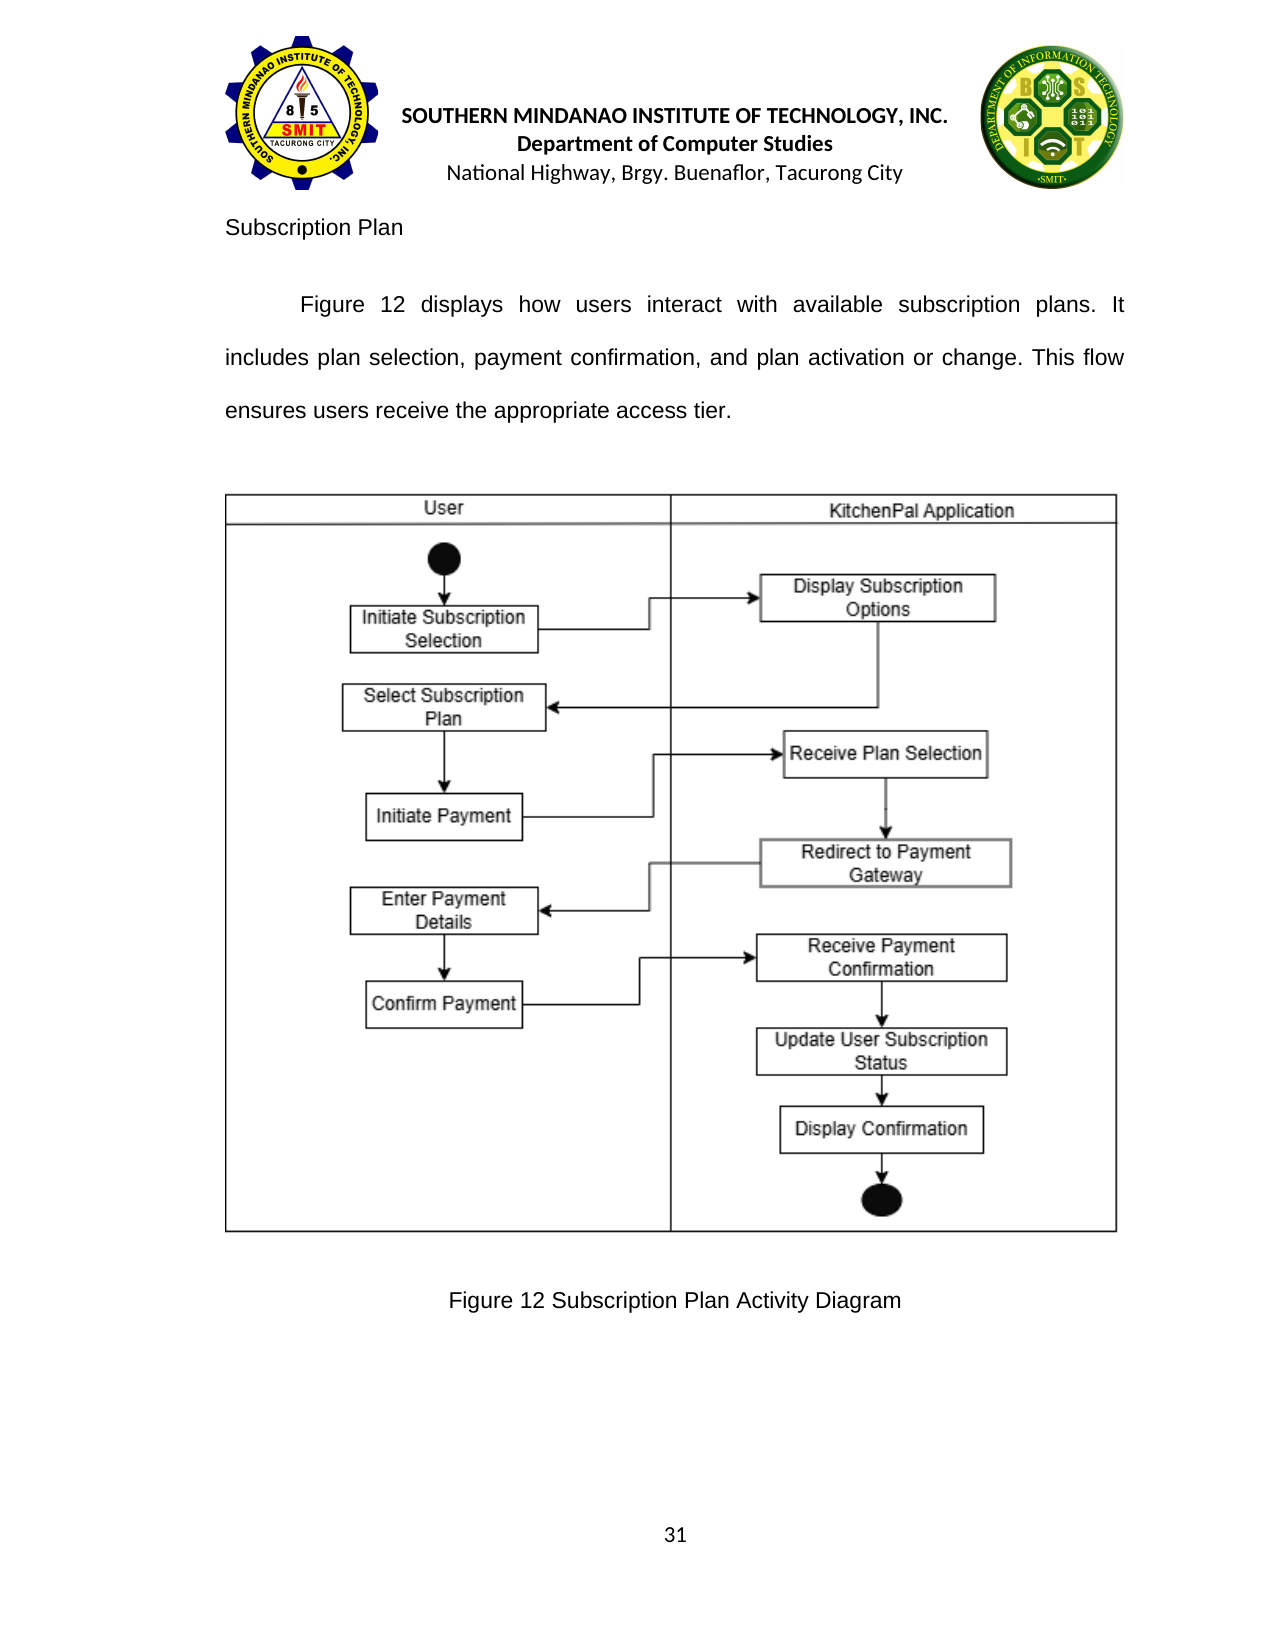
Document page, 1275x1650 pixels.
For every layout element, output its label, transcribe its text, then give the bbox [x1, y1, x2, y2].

text Figure 12 Subscription Plan Activity Diagram [225, 1287, 1125, 1313]
picture [225, 36, 379, 190]
picture [225, 474, 1122, 1234]
text Subscription Plan [225, 214, 1125, 240]
picture [980, 45, 1124, 189]
text Figure 12 displays how users interact with available subscription plans. It includes plan selection, payment confirmation, and plan activation or change. This flow ensures users receive the appropriate access tier. [225, 291, 1125, 423]
